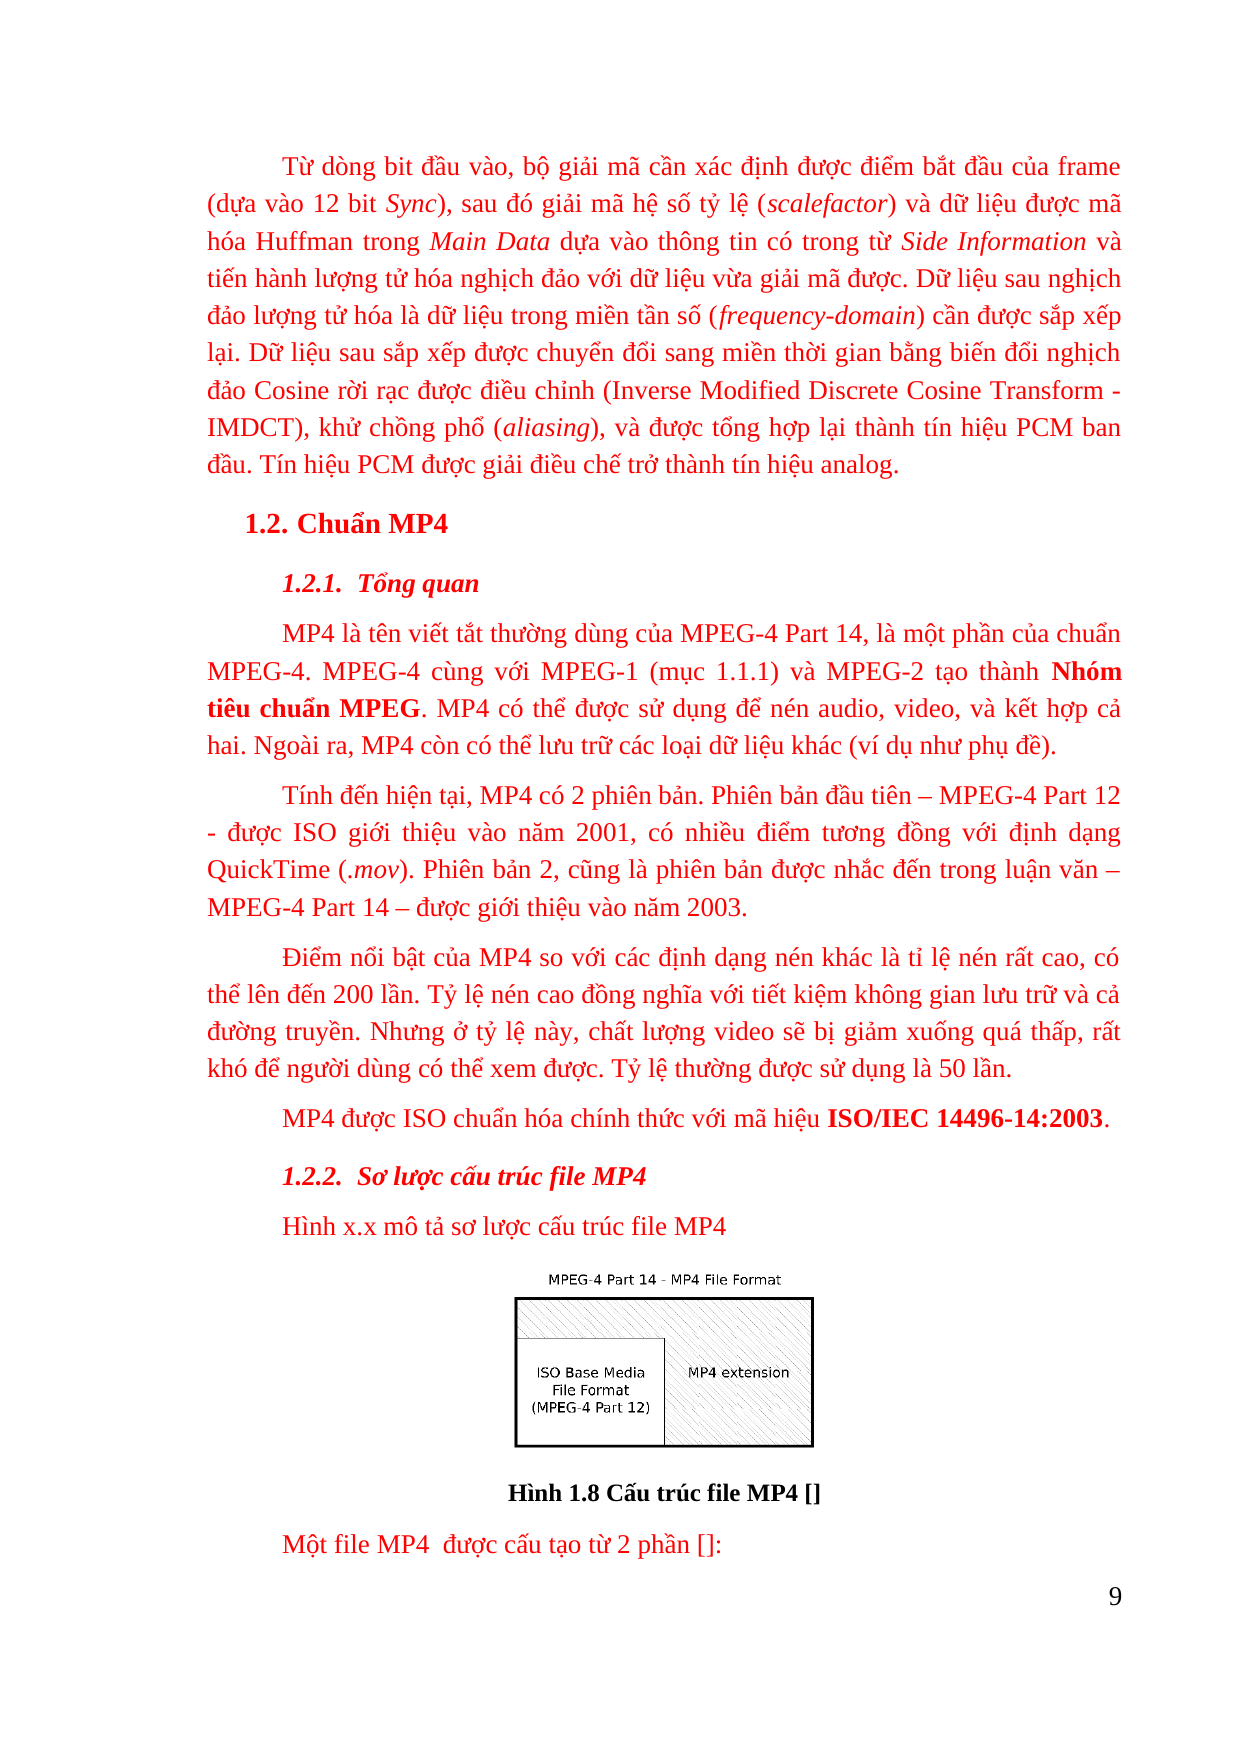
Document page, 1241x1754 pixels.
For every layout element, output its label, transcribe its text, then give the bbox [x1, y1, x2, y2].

subtitle Chuẩn MP4 [244, 506, 1122, 540]
text MP4 là tên viết tắt thường dùng của MPEG-4 Part 14, là một phần của chuẩn MPEG-4. MPEG-4 cùng với MPEG-1 (mục 1.1.1) và MPEG-2 tạo thành Nhóm tiêu chuẩn MPEG. MP4 có thể được sử dụng để nén audio, video, và kết hợp cả hai. Ngoài ra, MP4 còn có thể lưu trữ các loại dữ liệu khác (ví dụ như phụ đề). [207, 617, 1122, 760]
text Hình 1.8 Cấu trúc file MP4 [] [207, 1478, 1122, 1507]
text Một file MP4 được cấu tạo từ 2 phần []: [207, 1528, 1122, 1559]
text Điểm nổi bật của MP4 so với các định dạng nén khác là tỉ lệ nén rất cao, có thể lên đến 200 lần. Tỷ lệ nén cao đồng nghĩa với tiết kiệm không gian lưu trữ và cả đường truyền. Nhưng ở tỷ lệ này, chất lượng video sẽ bị giảm xuống quá thấp, rất khó để người dùng có thể xem được. Tỷ lệ thường được sử dụng là 50 lần. [207, 941, 1122, 1084]
subtitle Tổng quan [282, 567, 1122, 599]
picture [502, 1260, 827, 1460]
text Tính đến hiện tại, MP4 có 2 phiên bản. Phiên bản đầu tiên – MPEG-4 Part 12 - được ISO giới thiệu vào năm 2001, có nhiều điểm tương đồng với định dạng QuickTime (.mov). Phiên bản 2, cũng là phiên bản được nhắc đến trong luận văn – MPEG-4 Part 14 – được giới thiệu vào năm 2003. [207, 779, 1122, 922]
text MP4 được ISO chuẩn hóa chính thức với mã hiệu ISO/IEC 14496-14:2003. [207, 1102, 1122, 1133]
text Hình x.x mô tả sơ lược cấu trúc file MP4 [282, 1210, 1122, 1241]
subtitle Sơ lược cấu trúc file MP4 [282, 1160, 1122, 1192]
text Từ dòng bit đầu vào, bộ giải mã cần xác định được điểm bắt đầu của frame (dựa vào 12 bit Sync), sau đó giải mã hệ số tỷ lệ (scalefactor) và dữ liệu được mã hóa Huffman trong Main Data dựa vào thông tin có trong từ Side Information và tiến hành lượng tử hóa nghịch đảo với dữ liệu vừa giải mã được. Dữ liệu sau nghịch đảo lượng tử hóa là dữ liệu trong miền tần số (frequency-domain) cần được sắp xếp lại. Dữ liệu sau sắp xếp được chuyển đổi sang miền thời gian bằng biến đổi nghịch đảo Cosine rời rạc được điều chỉnh (Inverse Modified Discrete Cosine Transform - IMDCT), khử chồng phổ (aliasing), và được tổng hợp lại thành tín hiệu PCM ban đầu. Tín hiệu PCM được giải điều chế trở thành tín hiệu analog. [207, 150, 1122, 479]
